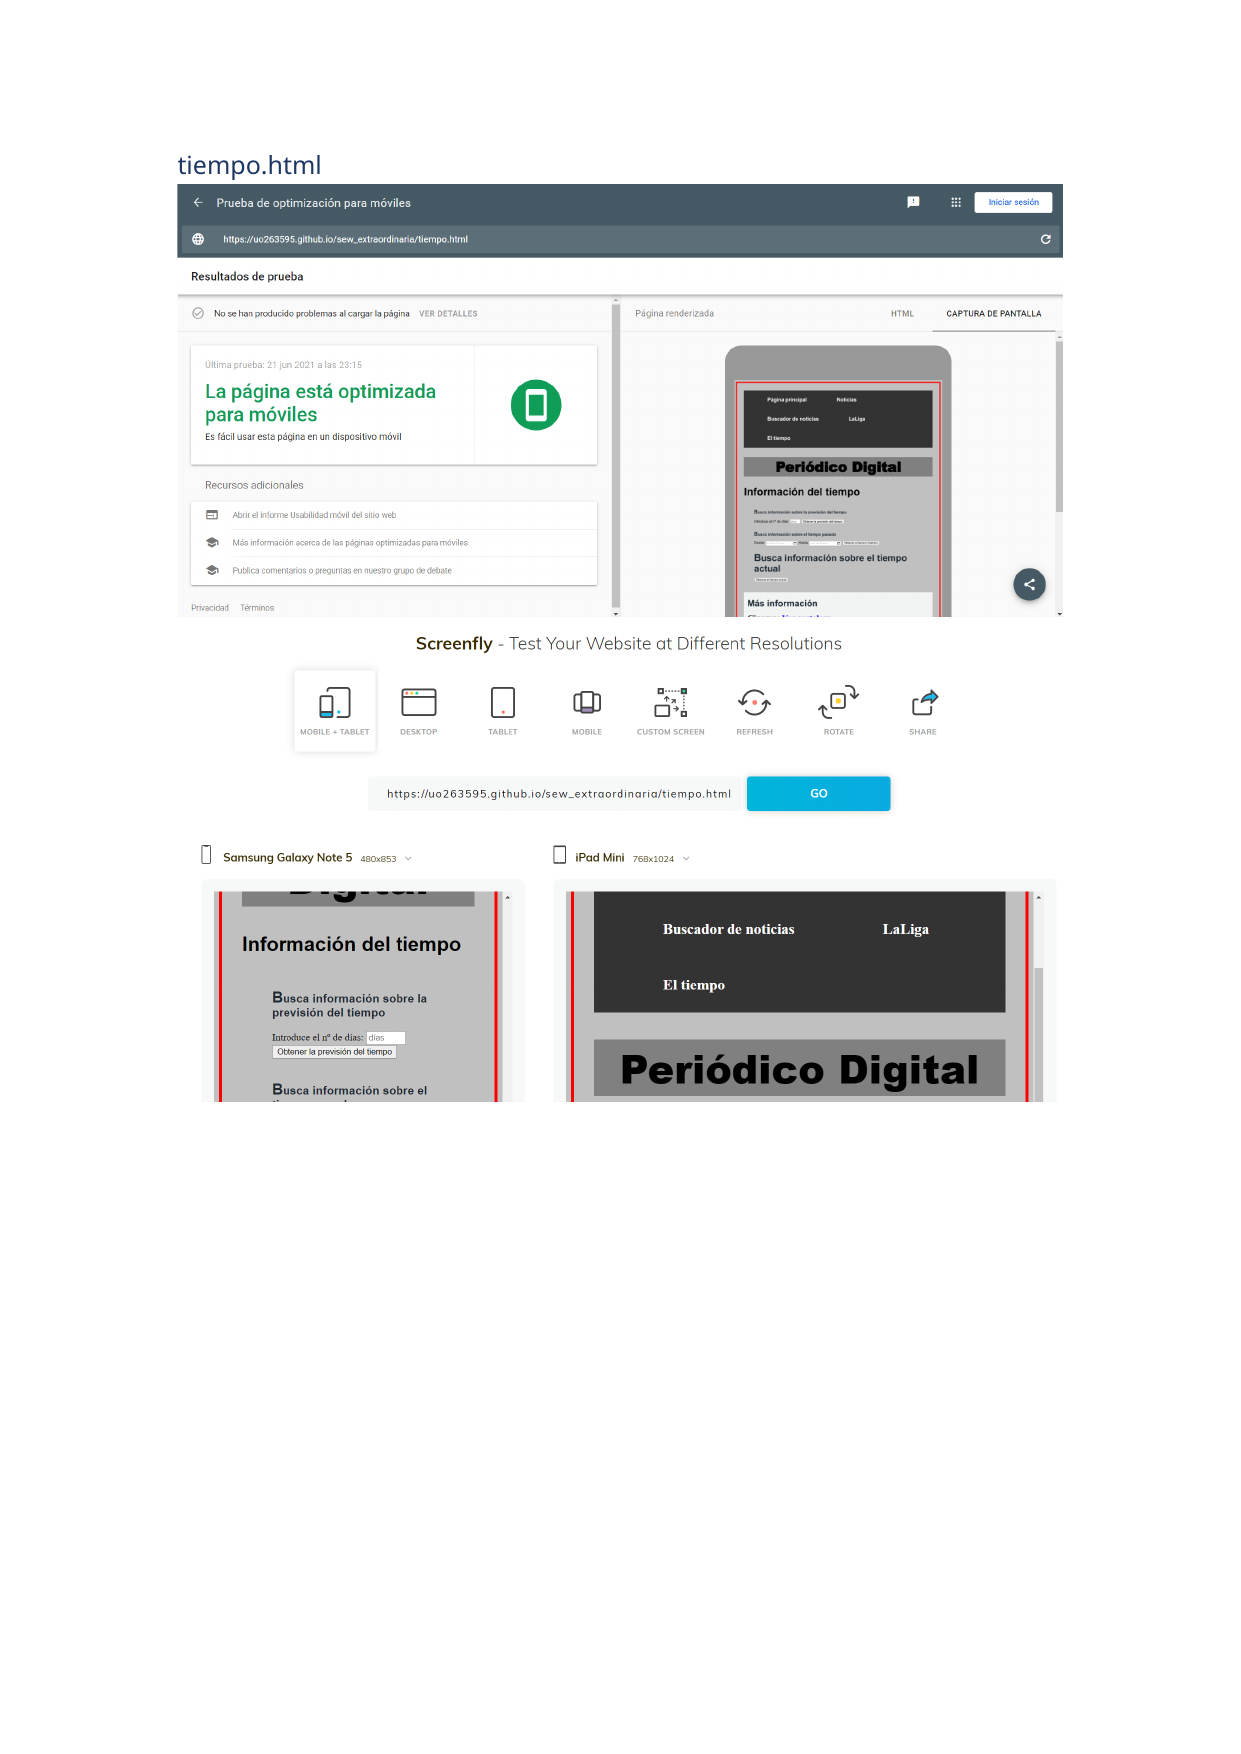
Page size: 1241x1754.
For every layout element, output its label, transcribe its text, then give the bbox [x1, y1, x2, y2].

picture [177, 635, 1063, 1102]
picture [177, 184, 1063, 617]
subtitle tiempo.html [177, 148, 1063, 182]
